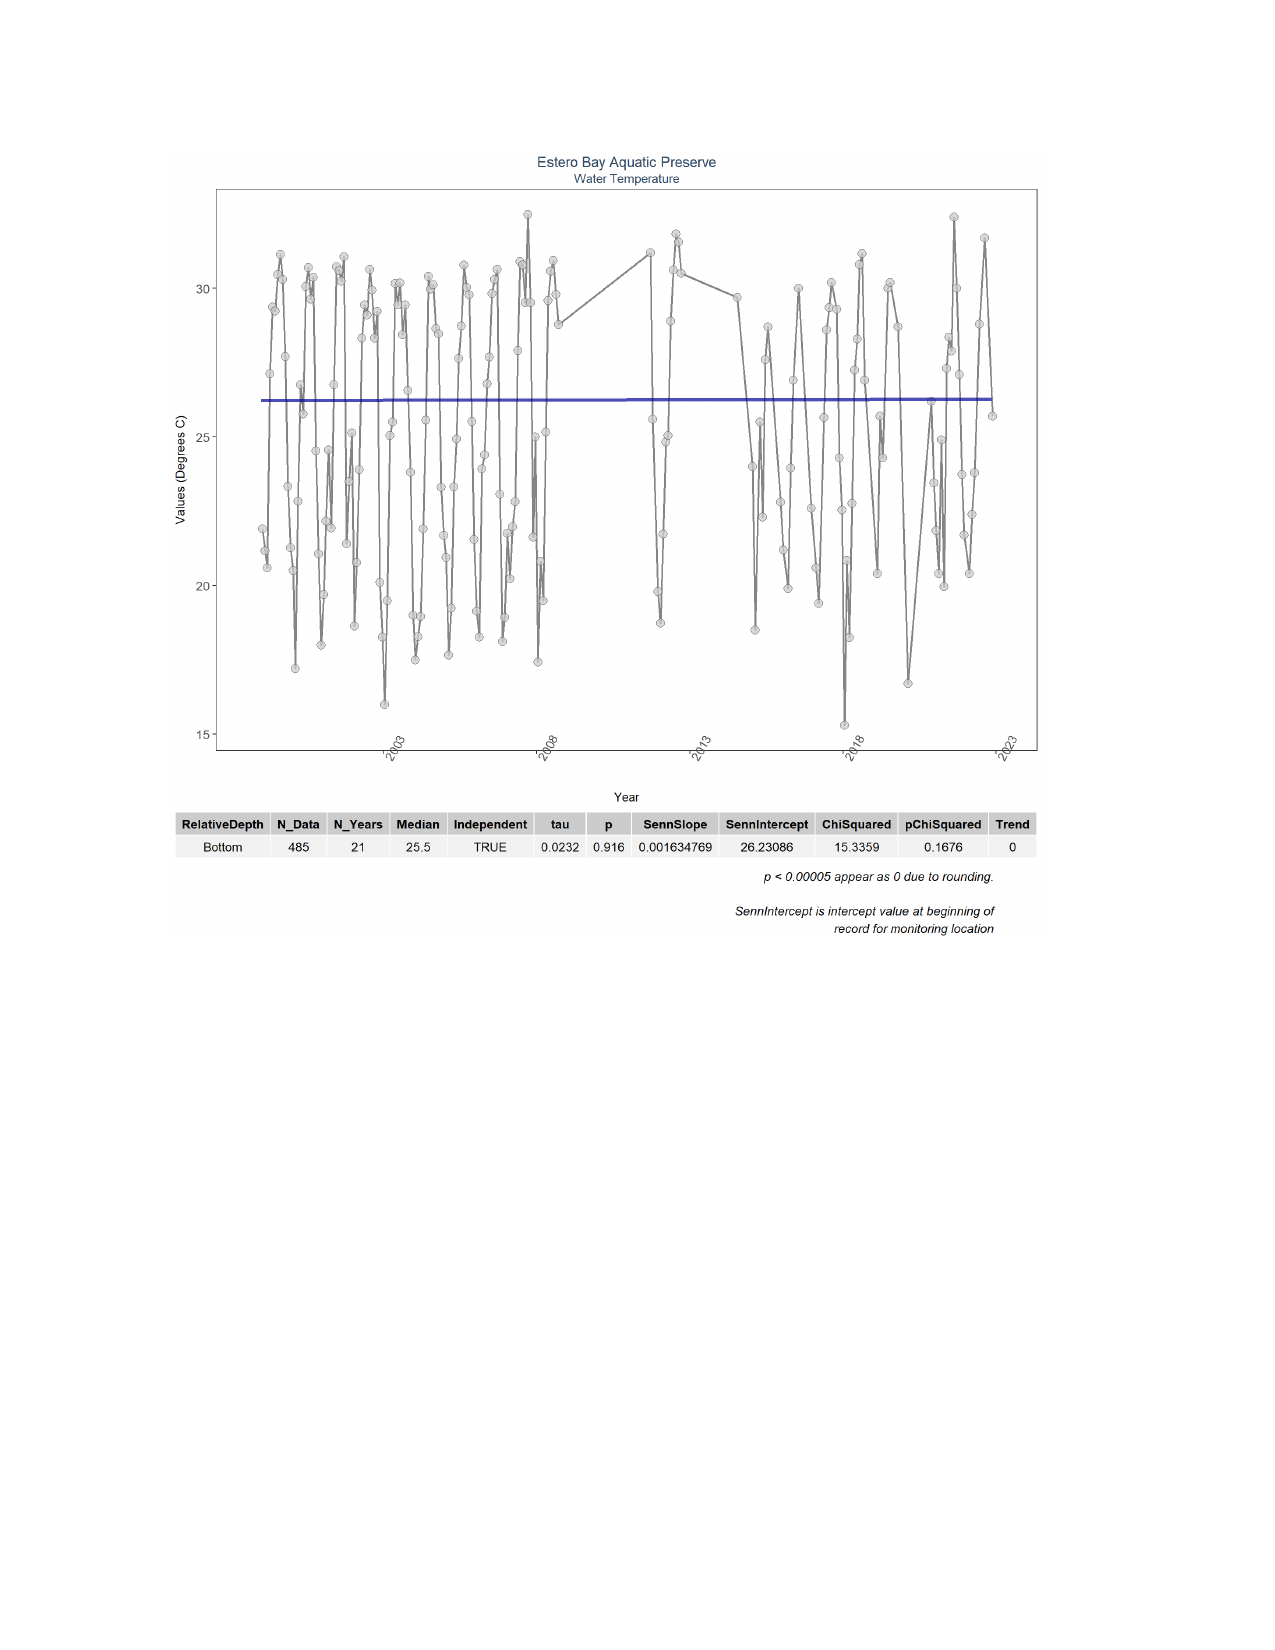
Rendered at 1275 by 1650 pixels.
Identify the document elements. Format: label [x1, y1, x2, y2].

picture [168, 150, 1044, 938]
